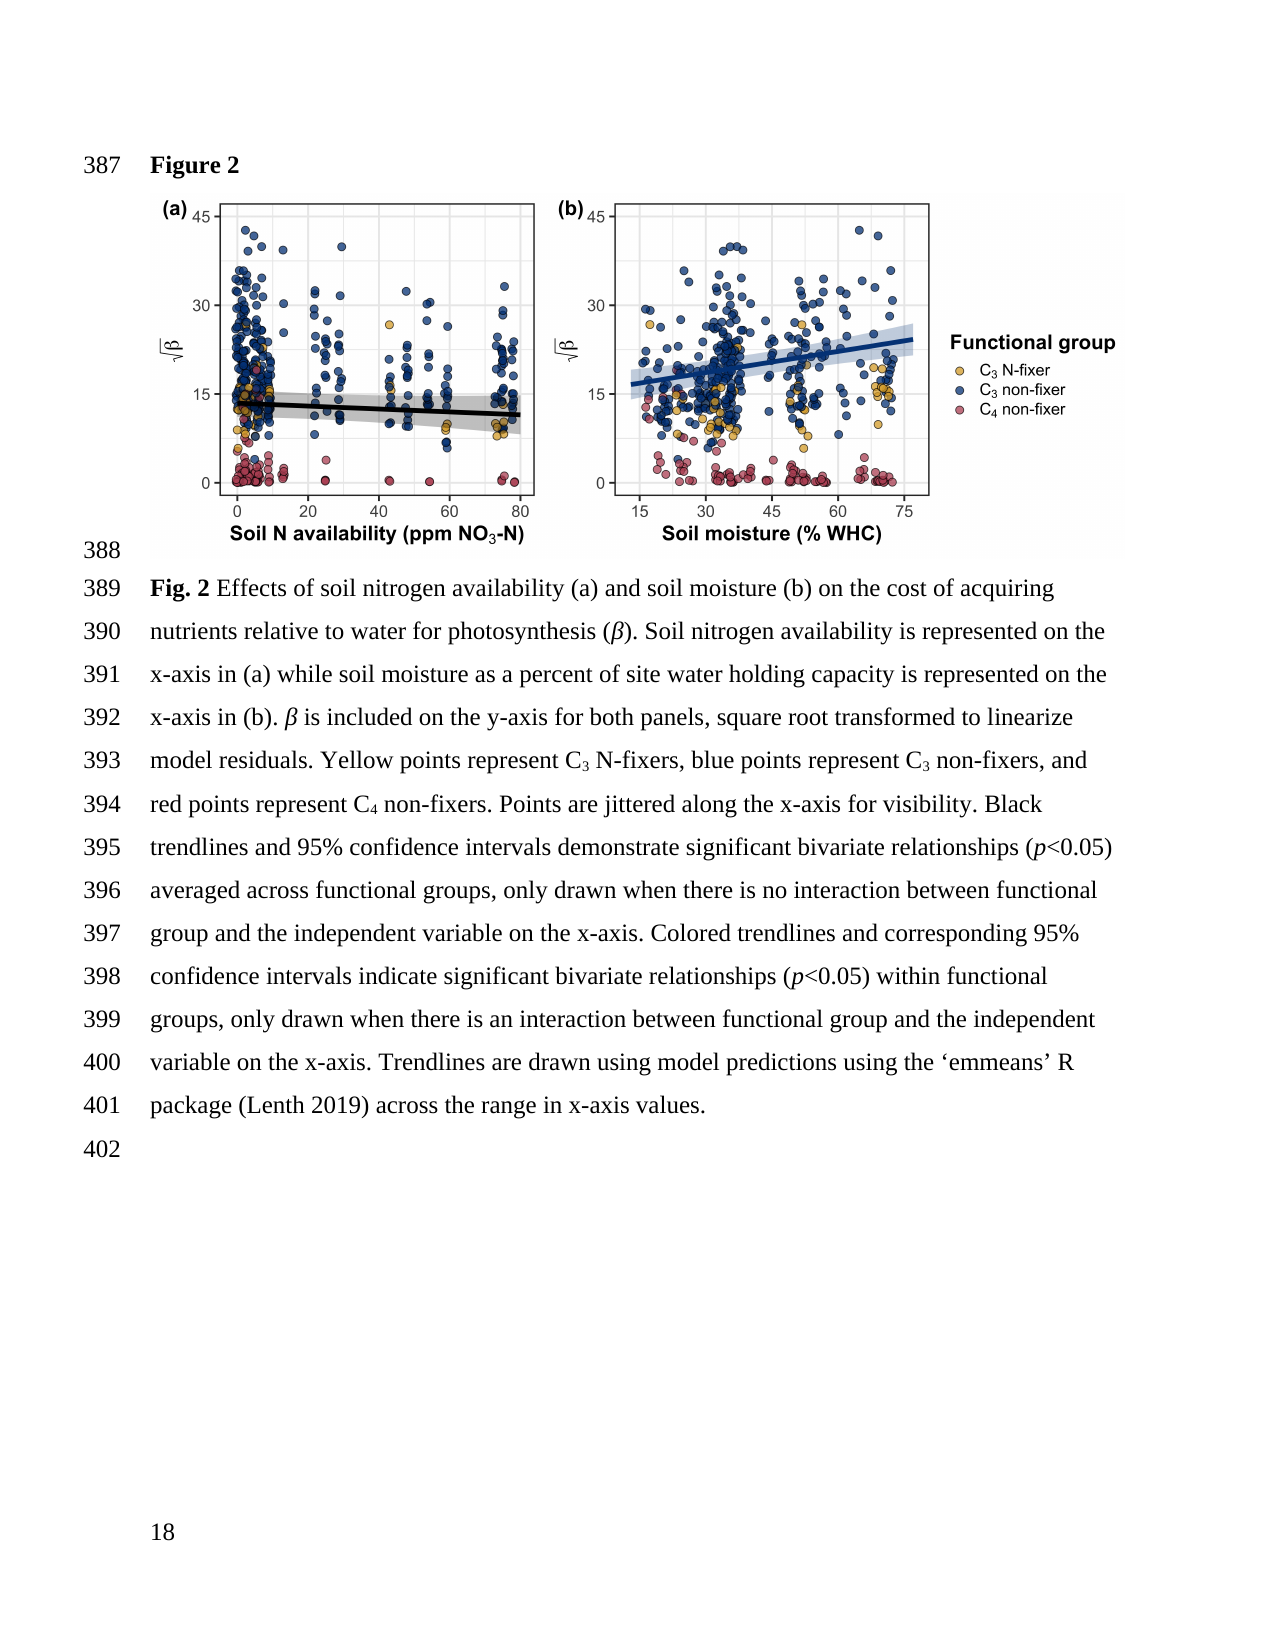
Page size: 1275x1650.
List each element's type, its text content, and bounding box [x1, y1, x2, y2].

picture [150, 193, 1125, 559]
text Figure 2 [150, 150, 1125, 179]
text Fig. 2 Effects of soil nitrogen availability (a) and soil moisture (b) on the cost of acquiring nutrients relative to water for photosynthesis (β). Soil nitrogen availability is represented on the x-axis in (a) while soil moisture as a percent of site water holding capacity is represented on the x-axis in (b). β is included on the y-axis for both panels, square root transformed to linearize model residuals. Yellow points represent C3 N-fixers, blue points represent C3 non-fixers, and red points represent C4 non-fixers. Points are jittered along the x-axis for visibility. Black trendlines and 95% confidence intervals demonstrate significant bivariate relationships (p<0.05) averaged across functional groups, only drawn when there is no interaction between functional group and the independent variable on the x-axis. Colored trendlines and corresponding 95% confidence intervals indicate significant bivariate relationships (p<0.05) within functional groups, only drawn when there is an interaction between functional group and the independent variable on the x-axis. Trendlines are drawn using model predictions using the ‘emmeans’ R package (Lenth 2019) across the range in x-axis values. [150, 573, 1125, 1119]
